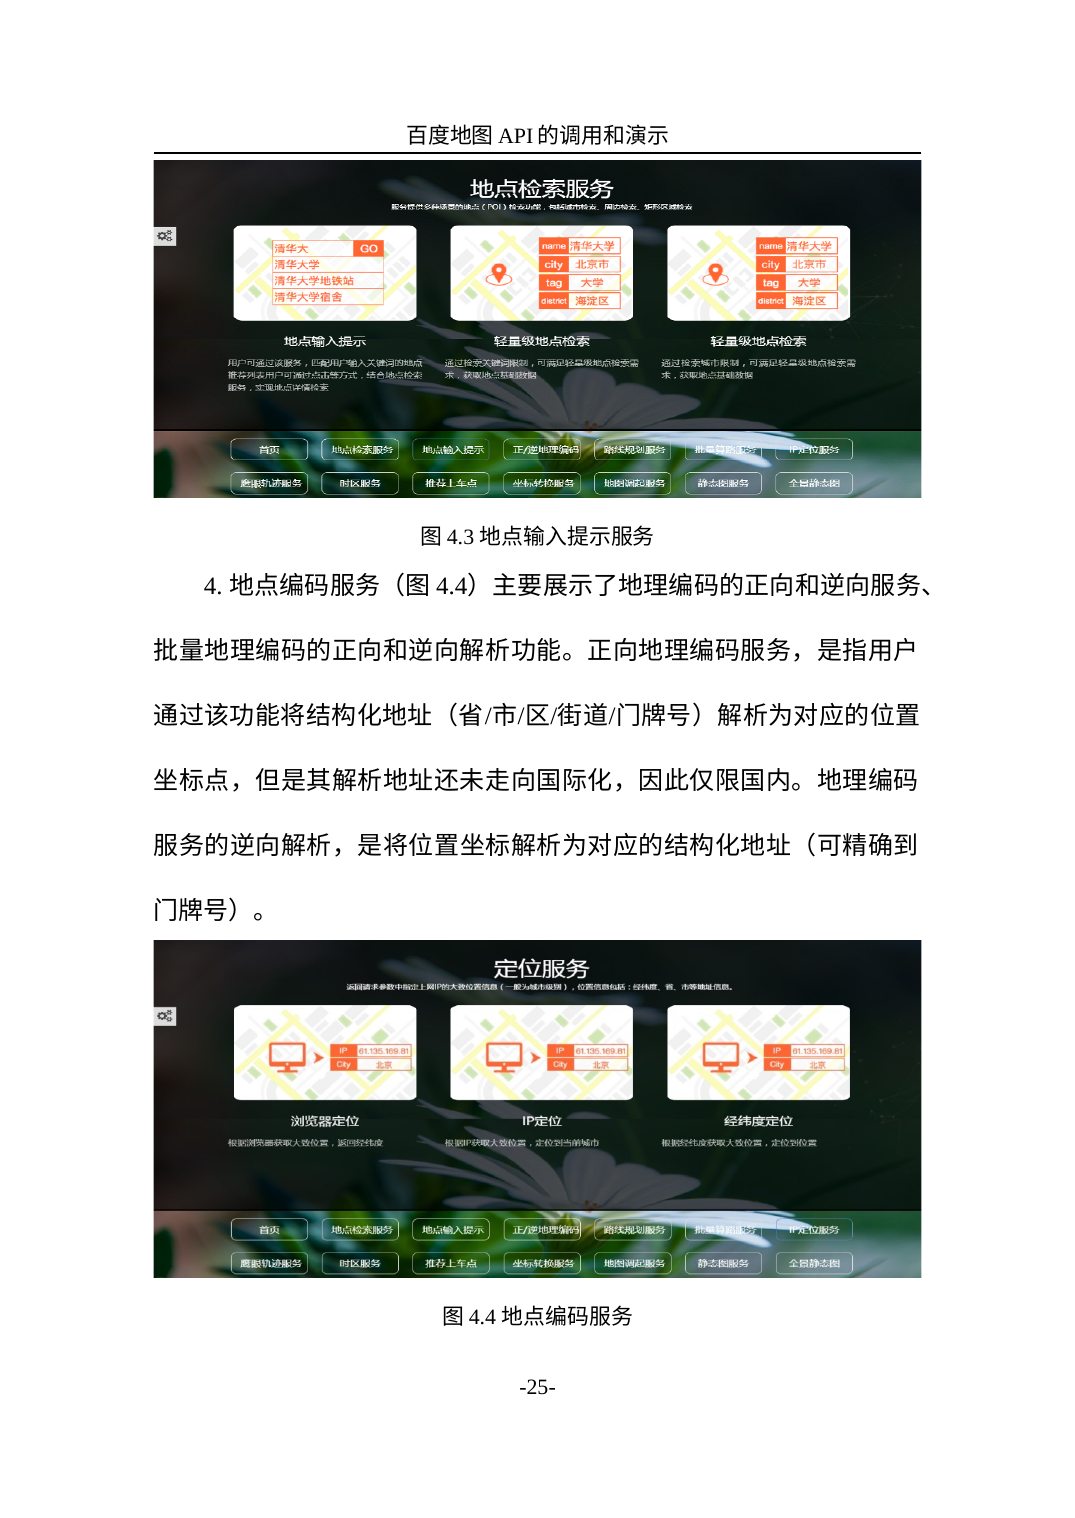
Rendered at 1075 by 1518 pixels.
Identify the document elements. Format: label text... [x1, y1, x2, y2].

text 4. 地点编码服务（图4.4）主要展示了地理编码的正向和逆向服务、批量地理编码的正向和逆向解析功能。正向地理编码服务，是指用户通过该功能将结构化地址（省/市/区/街道/门牌号）解析为对应的位置坐标点，但是其解析地址还未走向国际化，因此仅限国内。地理编码服务的逆向解析，是将位置坐标解析为对应的结构化地址（可精确到门牌号）。 [153, 551, 921, 940]
picture [153, 160, 922, 498]
picture [153, 940, 922, 1278]
text 图4.4 地点编码服务 [153, 1298, 921, 1331]
text 图4.3 地点输入提示服务 [153, 518, 921, 551]
